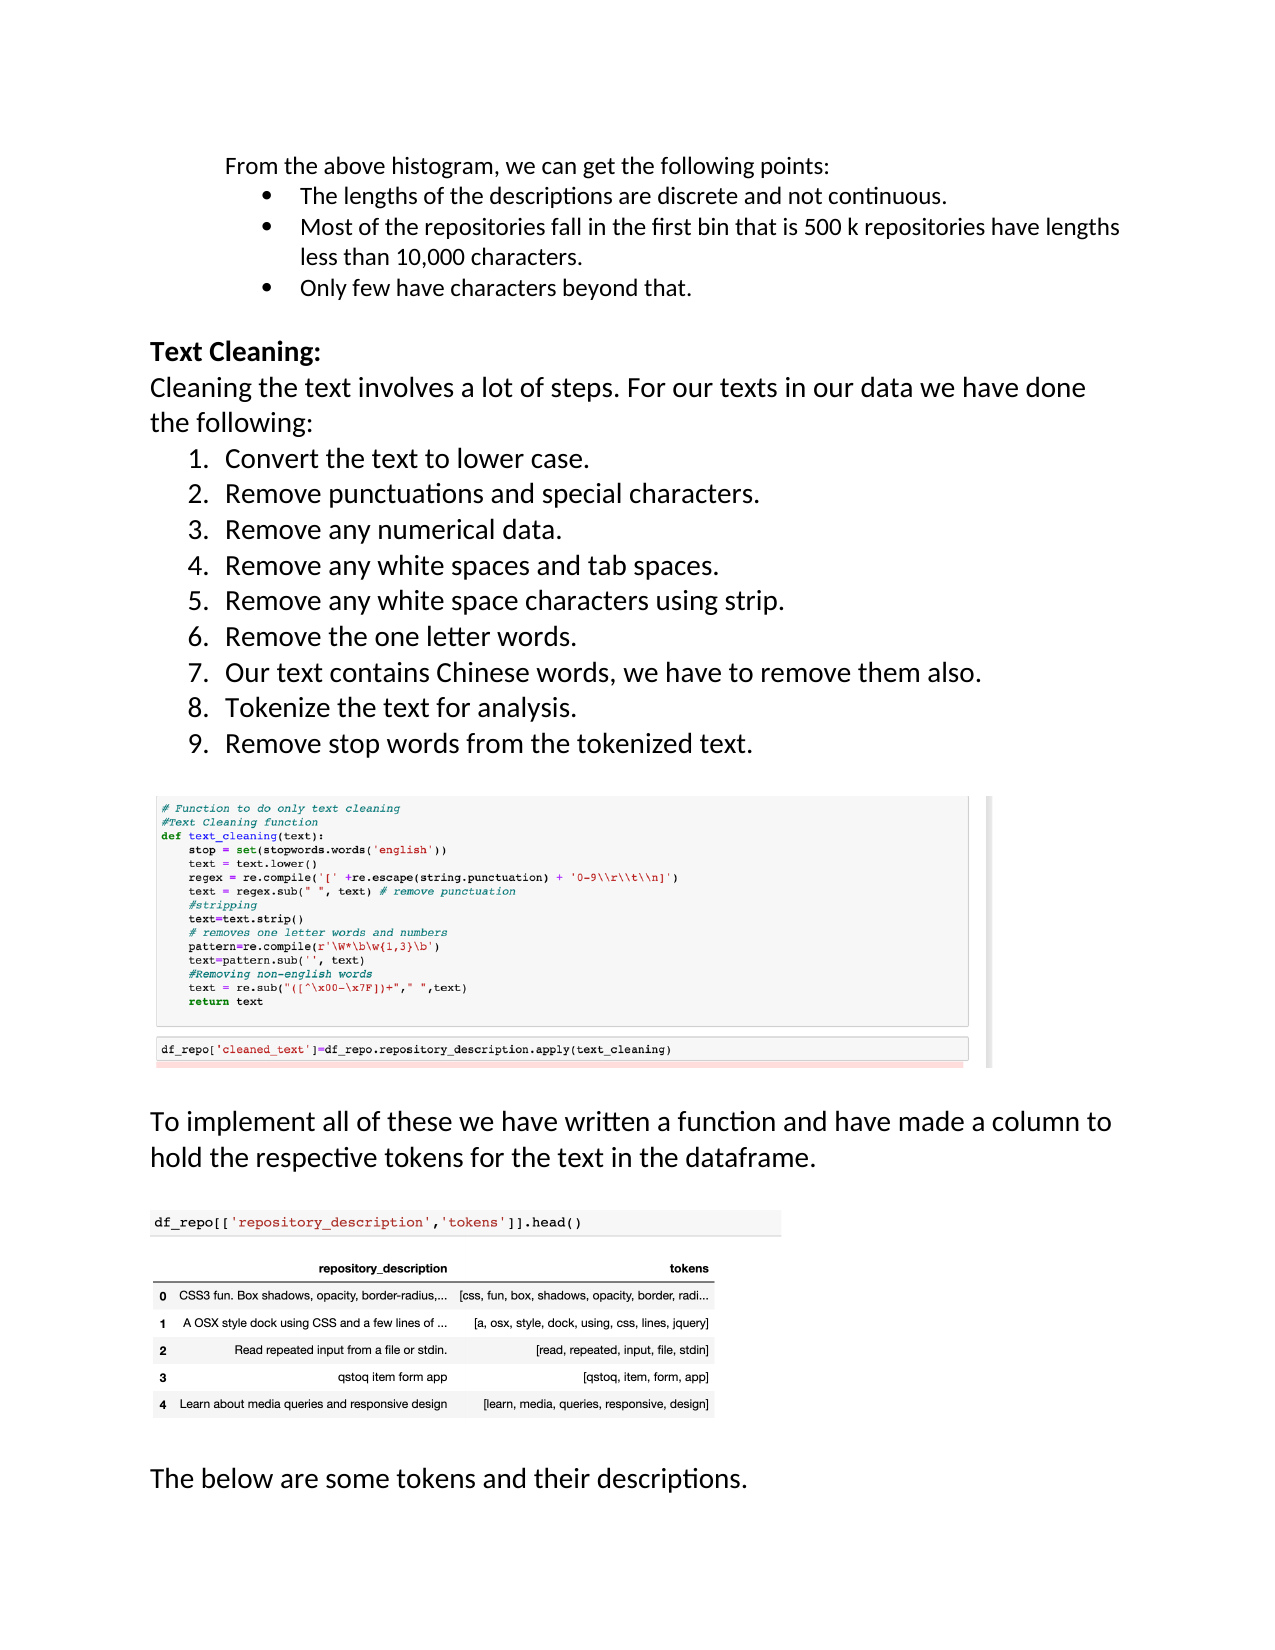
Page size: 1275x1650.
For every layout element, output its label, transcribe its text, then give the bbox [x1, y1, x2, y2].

text To implement all of these we have written a function and have made a column to hold the respective tokens for the text in the dataframe. [150, 1103, 1125, 1174]
text Cleaning the text involves a lot of steps. For our texts in our data we have done the following: [150, 369, 1125, 440]
list Remove any white space characters using strip. [187, 582, 1125, 618]
list Remove stop words from the tokenized text. [187, 725, 1125, 761]
picture [150, 1210, 782, 1425]
list The lengths of the descriptions are discrete and not continuous. [262, 181, 1125, 211]
list Convert the text to lower case. [187, 440, 1125, 476]
text Text Cleaning: [150, 333, 1125, 369]
list Remove any white spaces and tab spaces. [187, 547, 1125, 582]
text From the above histogram, we can get the following points: [150, 150, 1125, 181]
list Tokenize the text for analysis. [187, 689, 1125, 725]
text The below are some tokens and their descriptions. [150, 1460, 1125, 1496]
list Remove the one letter words. [187, 618, 1125, 654]
list Remove any numerical data. [187, 511, 1125, 547]
list Remove punctuations and special characters. [187, 476, 1125, 511]
picture [150, 796, 993, 1068]
list Only few have characters beyond that. [262, 272, 1125, 303]
list Most of the repositories fall in the first bin that is 500 k repositories have lengths less than 10,000 characters. [262, 211, 1125, 272]
list Our text contains Chinese words, we have to remove them also. [187, 654, 1125, 689]
